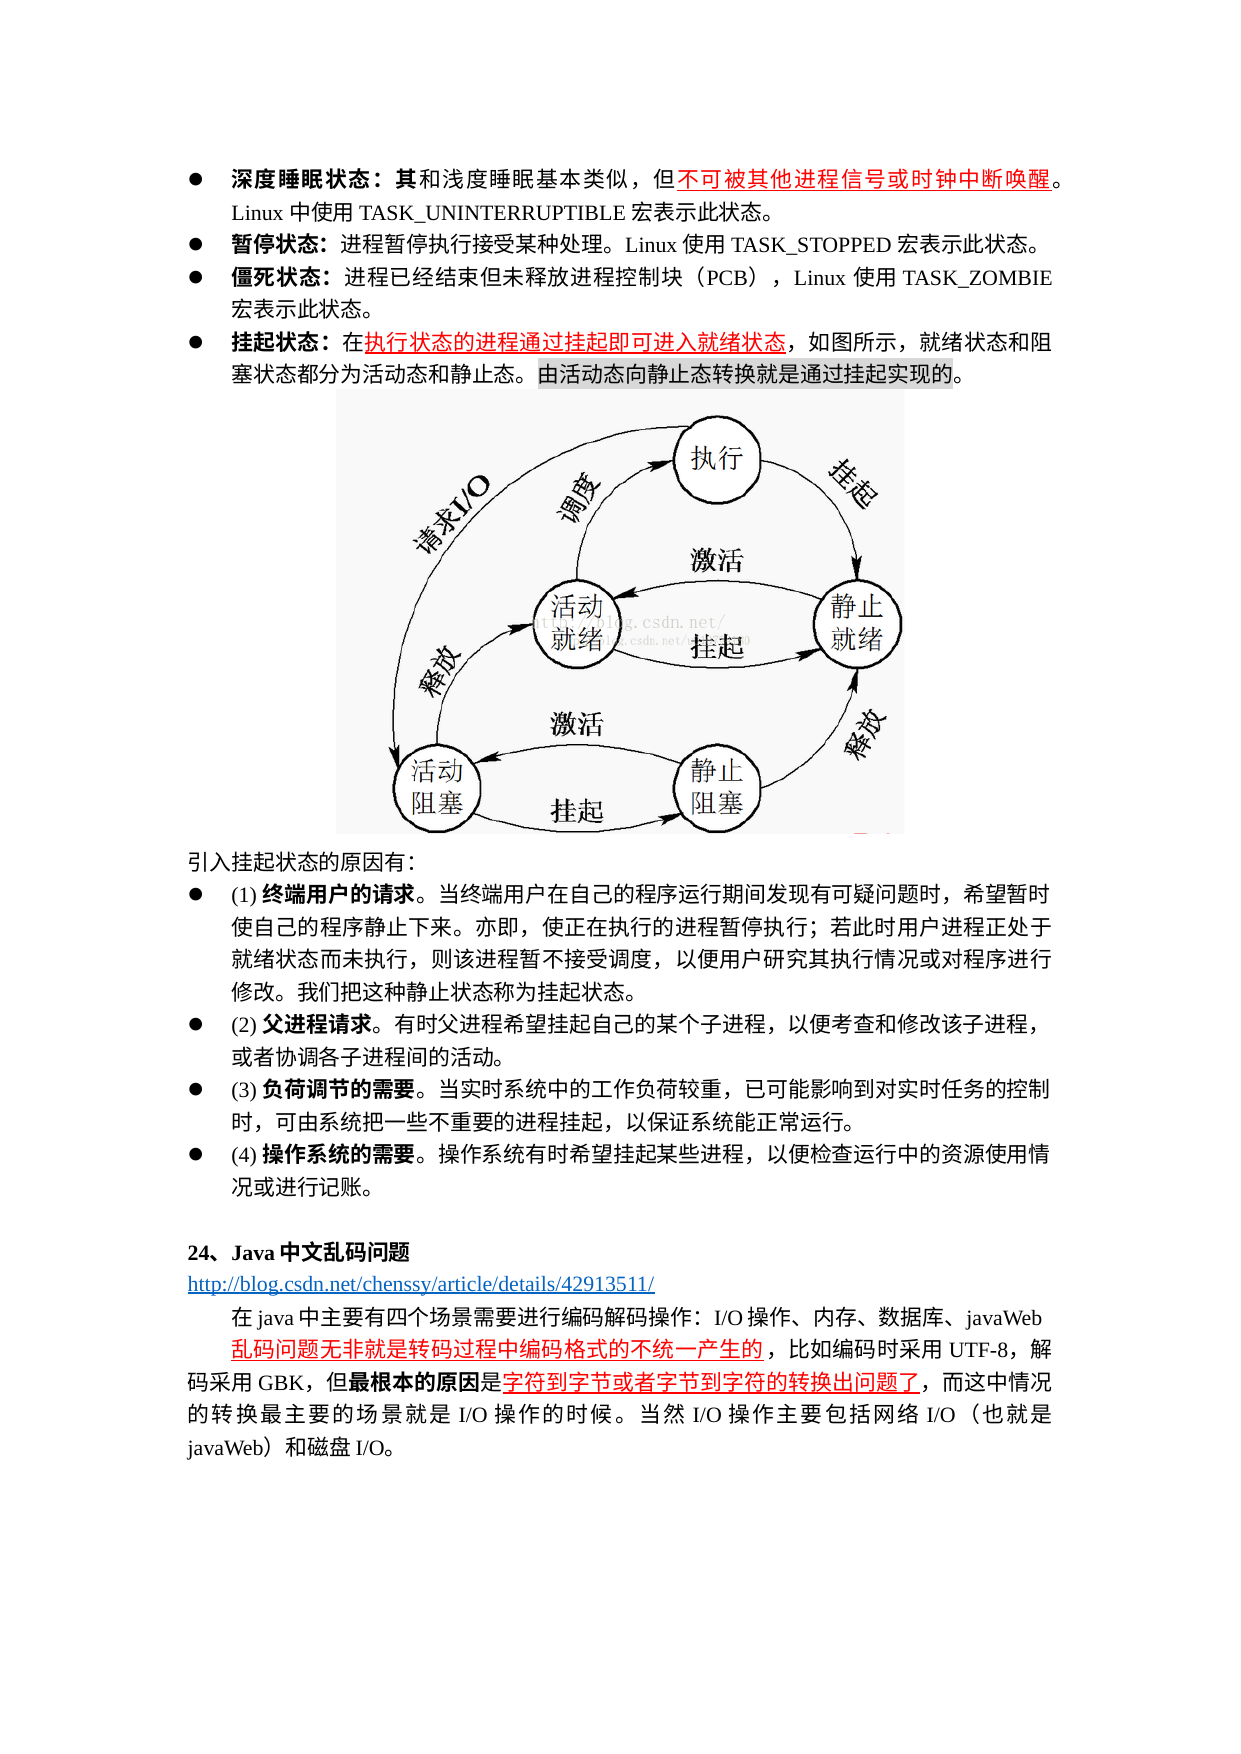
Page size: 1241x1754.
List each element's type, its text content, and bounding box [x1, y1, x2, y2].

text 引入挂起状态的原因有： [187, 844, 1053, 877]
list 挂起状态：在执行状态的进程通过挂起即可进入就绪状态，如图所示，就绪状态和阻塞状态都分为活动态和静止态。由活动态向静止态转换就是通过挂起实现的。 [187, 324, 1053, 389]
list (4) 操作系统的需要。操作系统有时希望挂起某些进程，以便检查运行中的资源使用情况或进行记账。 [187, 1137, 1053, 1202]
text http://blog.csdn.net/chenssy/article/details/42913511/ [187, 1267, 1053, 1299]
text 在java中主要有四个场景需要进行编码解码操作：I/O操作、内存、数据库、javaWeb [187, 1299, 1053, 1332]
list 僵死状态：进程已经结束但未释放进程控制块（PCB），Linux 使用TASK_ZOMBIE 宏表示此状态。 [187, 259, 1053, 324]
list 暂停状态：进程暂停执行接受某种处理。Linux 使用TASK_STOPPED 宏表示此状态。 [187, 227, 1053, 259]
list (1) 终端用户的请求。当终端用户在自己的程序运行期间发现有可疑问题时，希望暂时使自己的程序静止下来。亦即，使正在执行的进程暂停执行；若此时用户进程正处于就绪状态而未执行，则该进程暂不接受调度，以便用户研究其执行情况或对程序进行修改。我们把这种静止状态称为挂起状态。 [187, 877, 1053, 1007]
list 深度睡眠状态：其和浅度睡眠基本类似，但不可被其他进程信号或时钟中断唤醒。Linux 中使用TASK_UNINTERRUPTIBLE 宏表示此状态。 [187, 162, 1053, 227]
picture [335, 389, 905, 834]
text 乱码问题无非就是转码过程中编码格式的不统一产生的，比如编码时采用UTF-8，解码采用GBK，但最根本的原因是字符到字节或者字节到字符的转换出问题了，而这中情况的转换最主要的场景就是I/O操作的时候。当然I/O操作主要包括网络I/O（也就是javaWeb）和磁盘I/O。 [187, 1332, 1053, 1462]
list (2) 父进程请求。有时父进程希望挂起自己的某个子进程，以便考查和修改该子进程，或者协调各子进程间的活动。 [187, 1007, 1053, 1072]
text 24、Java中文乱码问题 [187, 1234, 1053, 1267]
list (3) 负荷调节的需要。当实时系统中的工作负荷较重，已可能影响到对实时任务的控制时，可由系统把一些不重要的进程挂起，以保证系统能正常运行。 [187, 1072, 1053, 1137]
